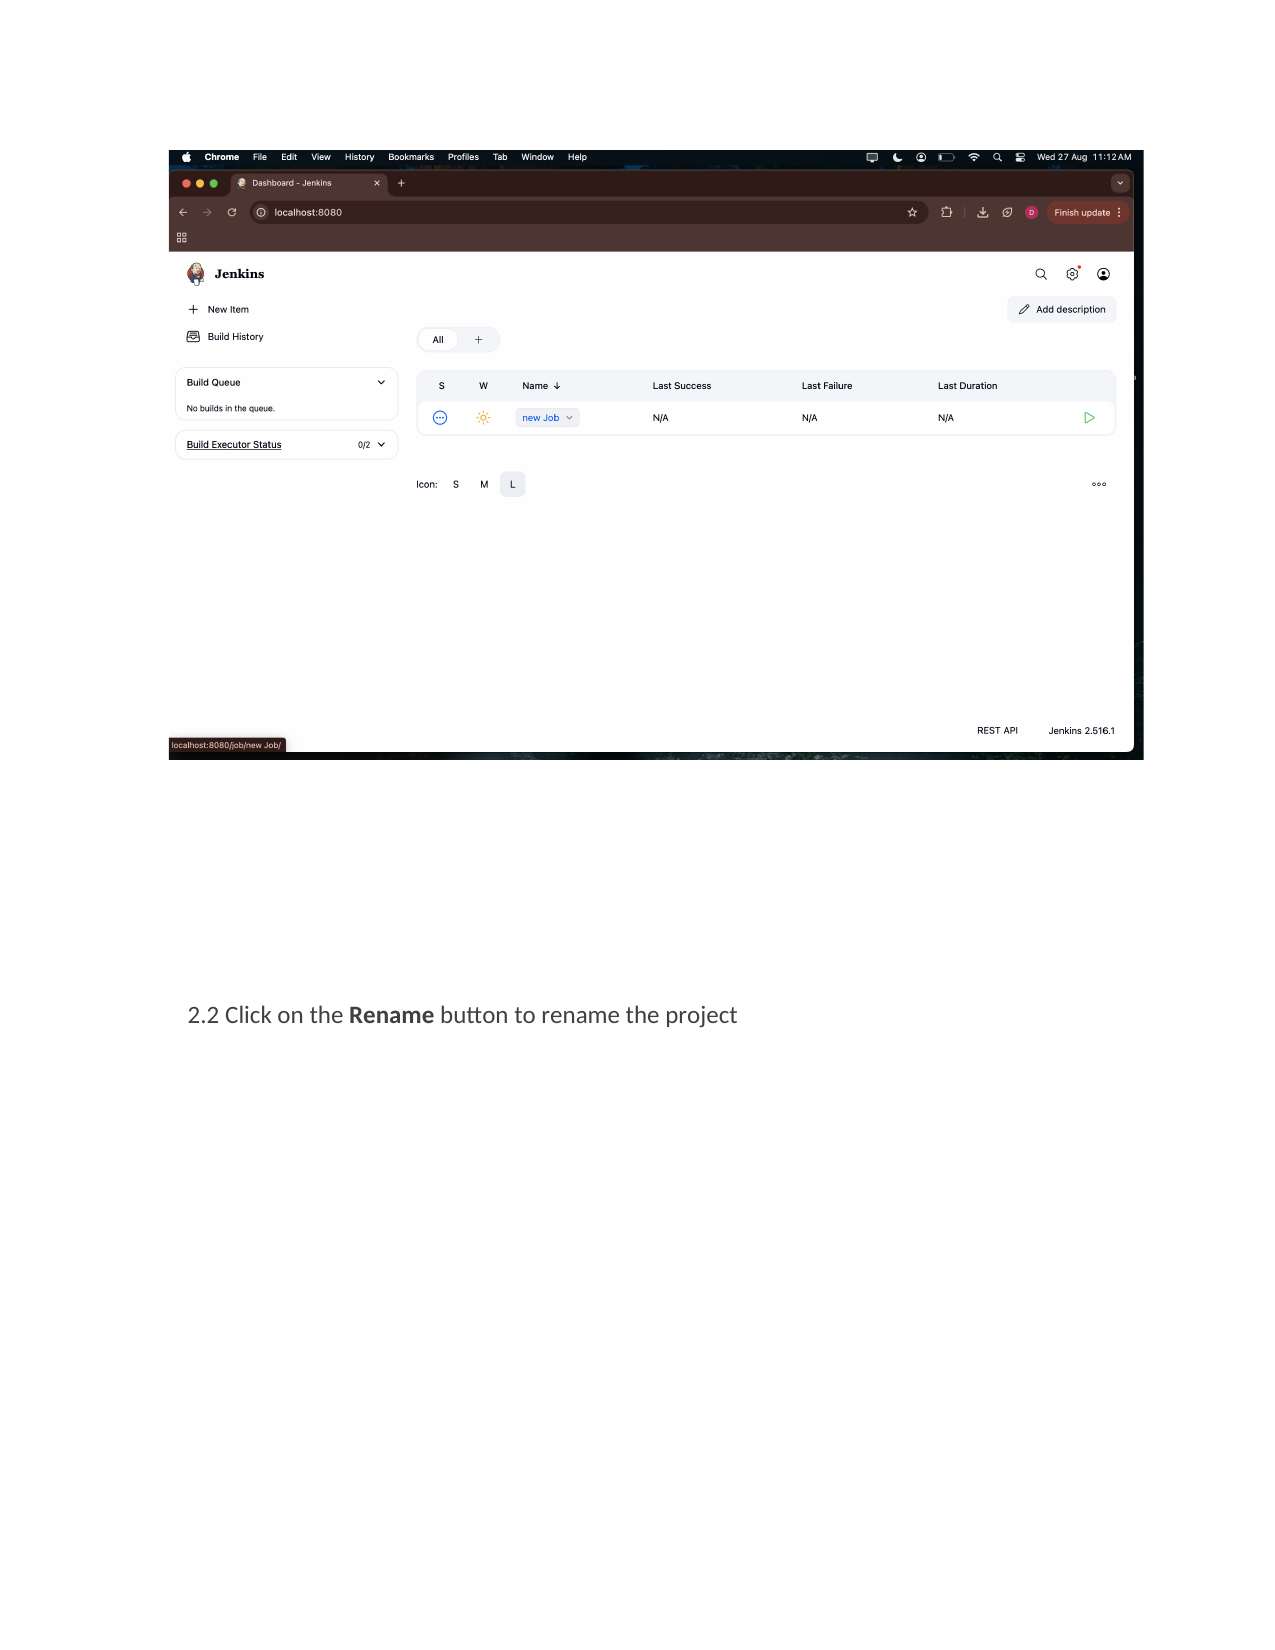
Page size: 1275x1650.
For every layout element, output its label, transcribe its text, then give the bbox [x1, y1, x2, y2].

list Click on the Rename button to rename the project [187, 999, 1125, 1030]
